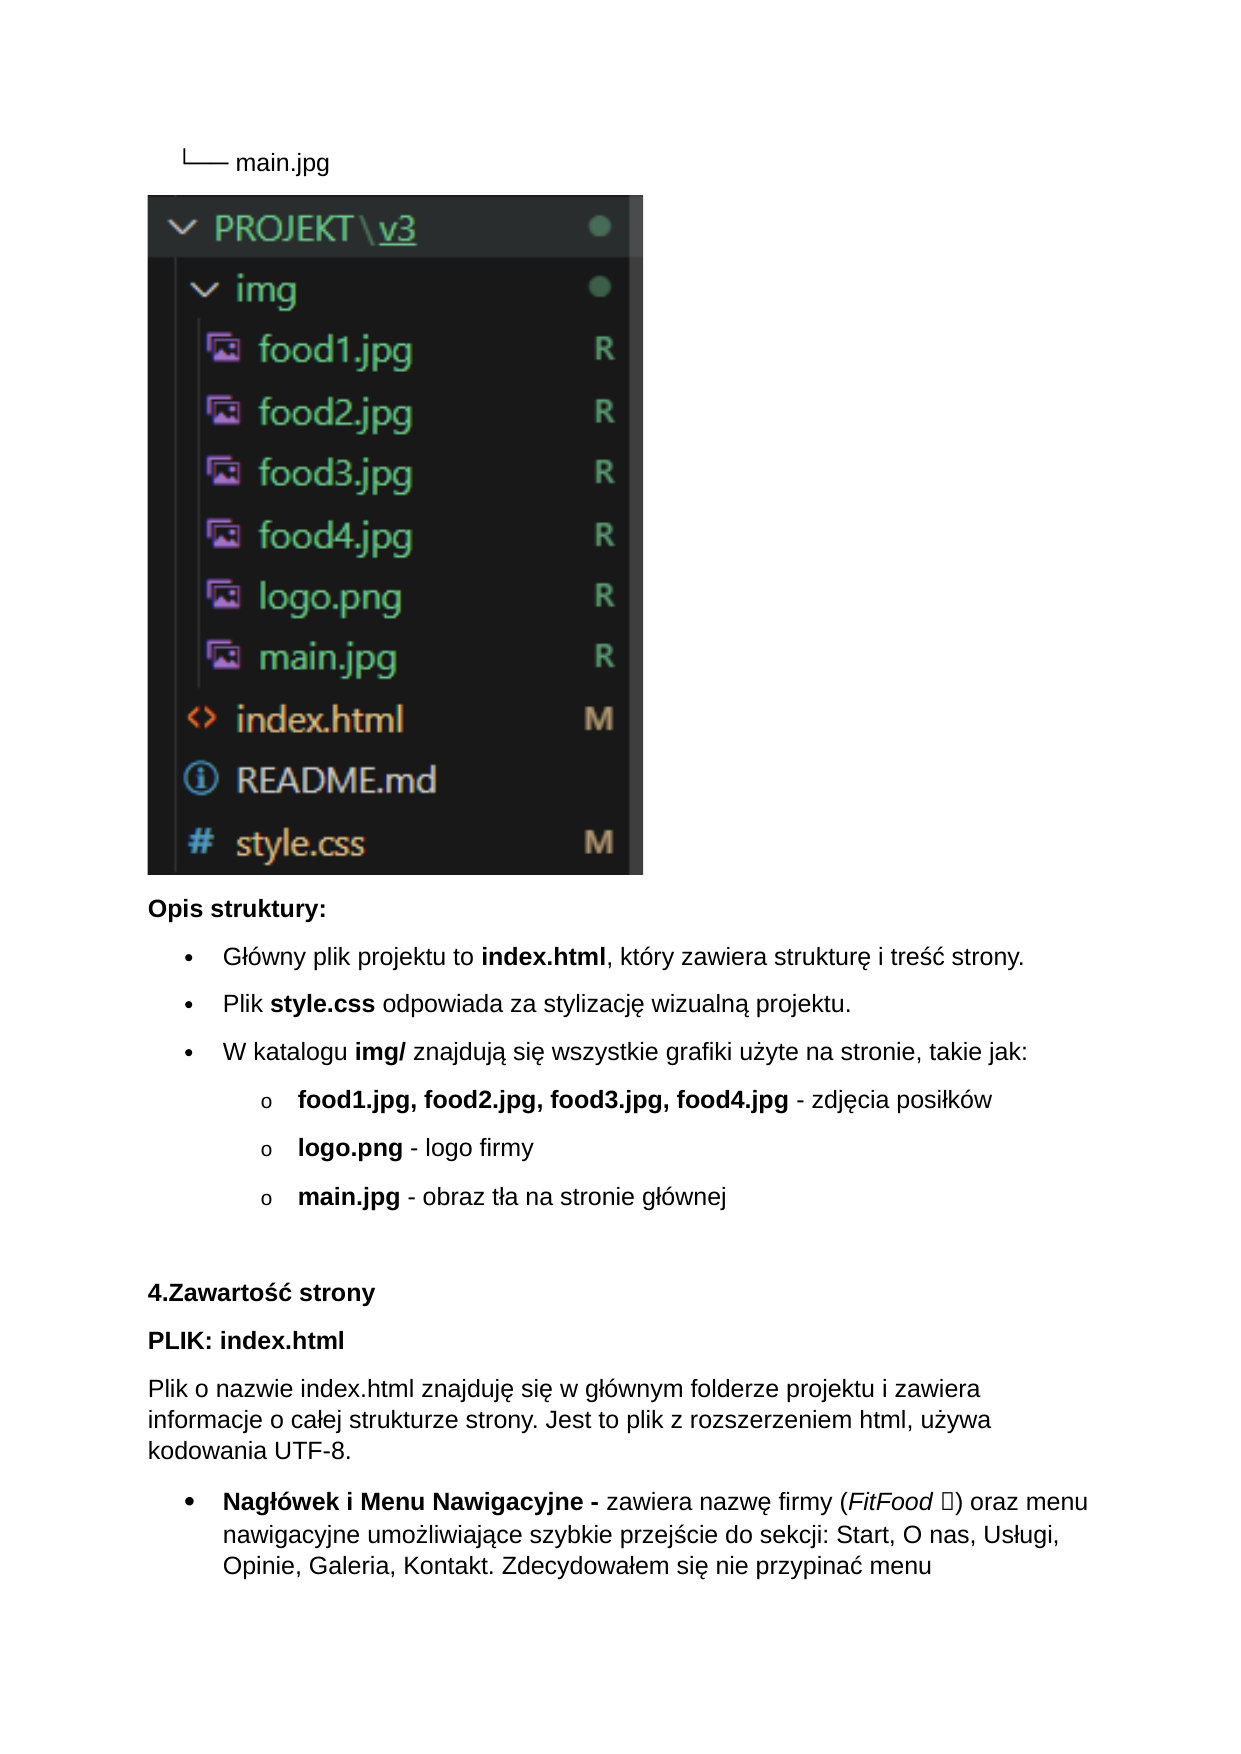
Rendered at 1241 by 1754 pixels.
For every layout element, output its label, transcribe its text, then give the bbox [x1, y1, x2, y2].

text Opis struktury: [148, 894, 1093, 922]
text Plik o nazwie index.html znajduję się w głównym folderze projektu i zawiera informacje o całej strukturze strony. Jest to plik z rozszerzeniem html, używa kodowania UTF-8. [148, 1374, 1093, 1464]
text PLIK: index.html [148, 1326, 1093, 1355]
list W katalogu img/ znajdują się wszystkie grafiki użyte na stronie, takie jak: [185, 1037, 1093, 1066]
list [185, 1483, 1093, 1579]
text 4.Zawartość strony [148, 1278, 1093, 1307]
picture [147, 195, 644, 875]
list Główny plik projektu to index.html, który zawiera strukturę i treść strony. [185, 941, 1093, 970]
list food1.jpg, food2.jpg, food3.jpg, food4.jpg - zdjęcia posiłków [260, 1084, 1093, 1114]
list Plik style.css odpowiada za stylizację wizualną projektu. [185, 989, 1093, 1018]
list main.jpg - obraz tła na stronie głównej [260, 1182, 1093, 1212]
list logo.png - logo firmy [260, 1133, 1093, 1163]
text └── main.jpg [148, 148, 1093, 176]
